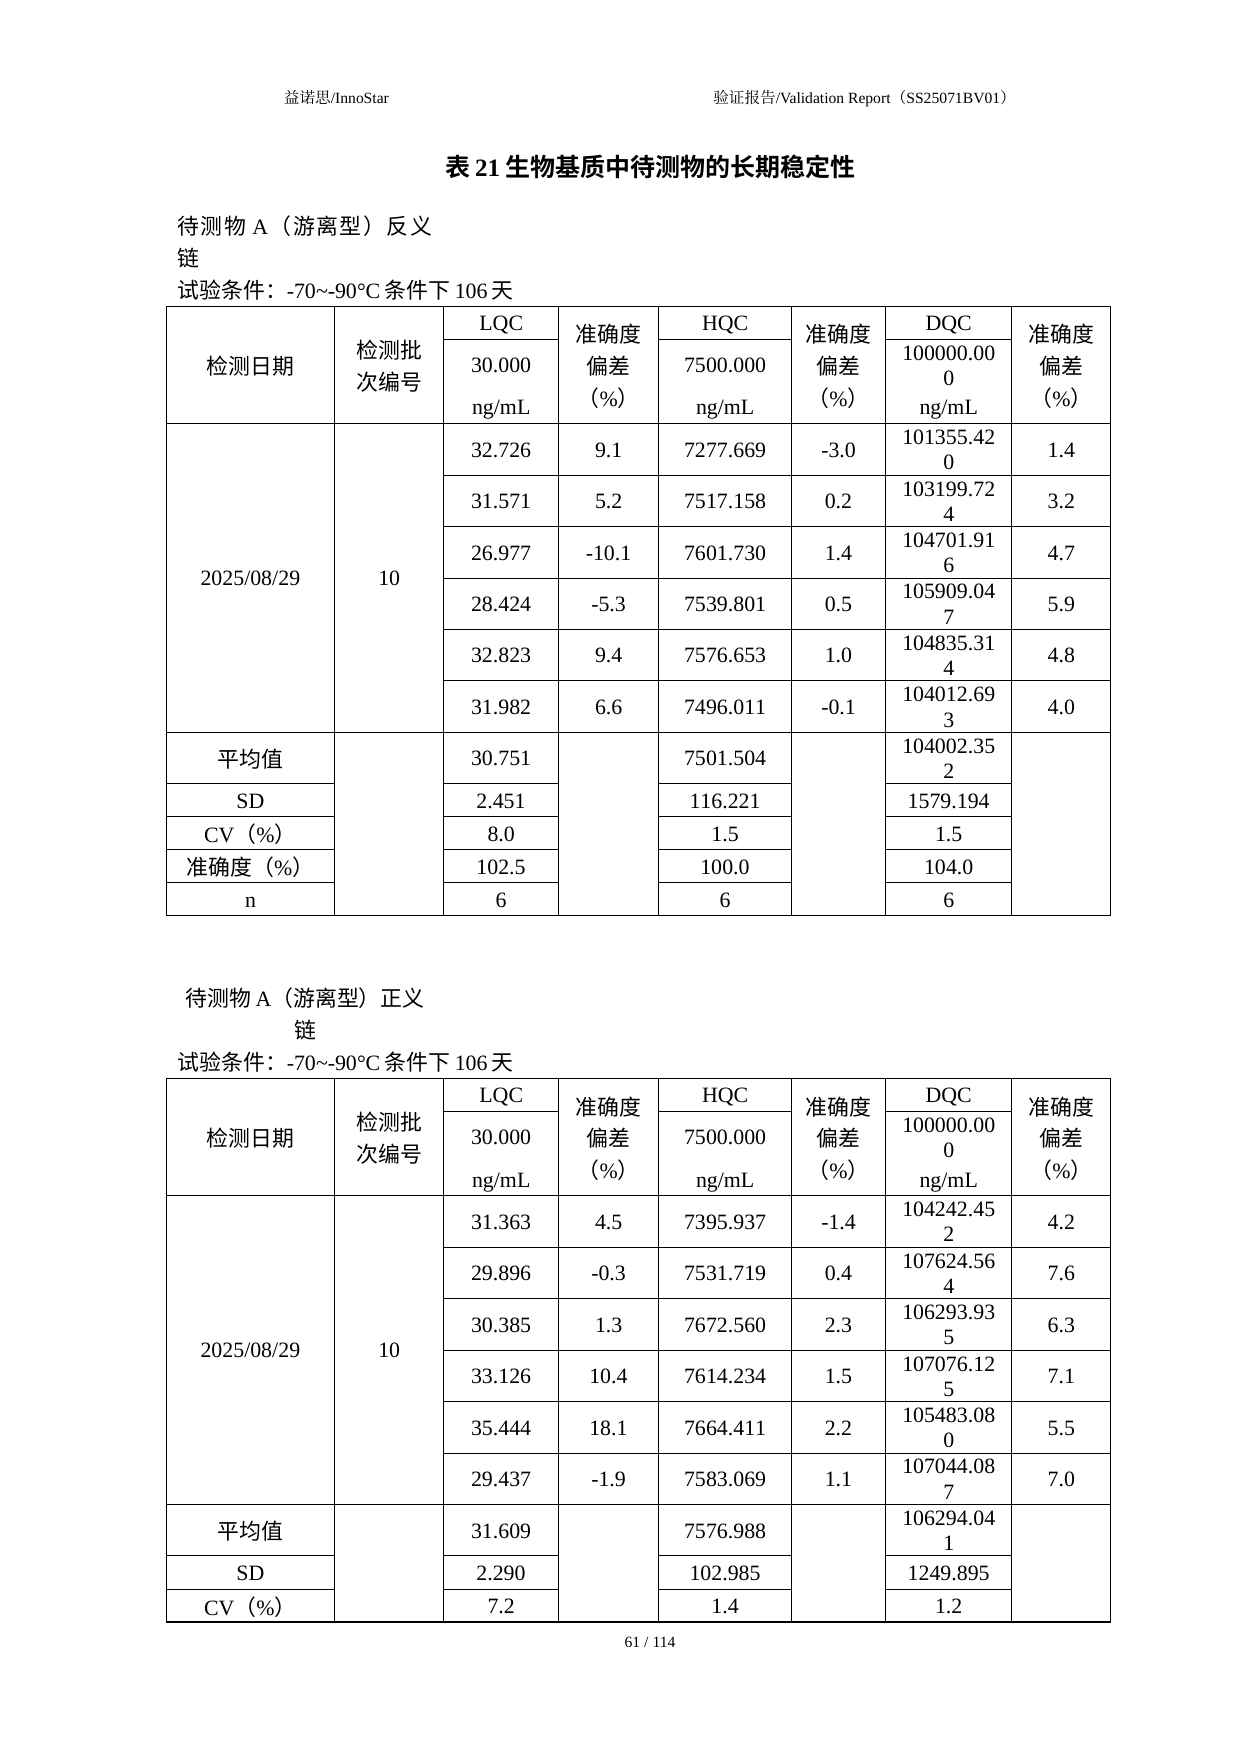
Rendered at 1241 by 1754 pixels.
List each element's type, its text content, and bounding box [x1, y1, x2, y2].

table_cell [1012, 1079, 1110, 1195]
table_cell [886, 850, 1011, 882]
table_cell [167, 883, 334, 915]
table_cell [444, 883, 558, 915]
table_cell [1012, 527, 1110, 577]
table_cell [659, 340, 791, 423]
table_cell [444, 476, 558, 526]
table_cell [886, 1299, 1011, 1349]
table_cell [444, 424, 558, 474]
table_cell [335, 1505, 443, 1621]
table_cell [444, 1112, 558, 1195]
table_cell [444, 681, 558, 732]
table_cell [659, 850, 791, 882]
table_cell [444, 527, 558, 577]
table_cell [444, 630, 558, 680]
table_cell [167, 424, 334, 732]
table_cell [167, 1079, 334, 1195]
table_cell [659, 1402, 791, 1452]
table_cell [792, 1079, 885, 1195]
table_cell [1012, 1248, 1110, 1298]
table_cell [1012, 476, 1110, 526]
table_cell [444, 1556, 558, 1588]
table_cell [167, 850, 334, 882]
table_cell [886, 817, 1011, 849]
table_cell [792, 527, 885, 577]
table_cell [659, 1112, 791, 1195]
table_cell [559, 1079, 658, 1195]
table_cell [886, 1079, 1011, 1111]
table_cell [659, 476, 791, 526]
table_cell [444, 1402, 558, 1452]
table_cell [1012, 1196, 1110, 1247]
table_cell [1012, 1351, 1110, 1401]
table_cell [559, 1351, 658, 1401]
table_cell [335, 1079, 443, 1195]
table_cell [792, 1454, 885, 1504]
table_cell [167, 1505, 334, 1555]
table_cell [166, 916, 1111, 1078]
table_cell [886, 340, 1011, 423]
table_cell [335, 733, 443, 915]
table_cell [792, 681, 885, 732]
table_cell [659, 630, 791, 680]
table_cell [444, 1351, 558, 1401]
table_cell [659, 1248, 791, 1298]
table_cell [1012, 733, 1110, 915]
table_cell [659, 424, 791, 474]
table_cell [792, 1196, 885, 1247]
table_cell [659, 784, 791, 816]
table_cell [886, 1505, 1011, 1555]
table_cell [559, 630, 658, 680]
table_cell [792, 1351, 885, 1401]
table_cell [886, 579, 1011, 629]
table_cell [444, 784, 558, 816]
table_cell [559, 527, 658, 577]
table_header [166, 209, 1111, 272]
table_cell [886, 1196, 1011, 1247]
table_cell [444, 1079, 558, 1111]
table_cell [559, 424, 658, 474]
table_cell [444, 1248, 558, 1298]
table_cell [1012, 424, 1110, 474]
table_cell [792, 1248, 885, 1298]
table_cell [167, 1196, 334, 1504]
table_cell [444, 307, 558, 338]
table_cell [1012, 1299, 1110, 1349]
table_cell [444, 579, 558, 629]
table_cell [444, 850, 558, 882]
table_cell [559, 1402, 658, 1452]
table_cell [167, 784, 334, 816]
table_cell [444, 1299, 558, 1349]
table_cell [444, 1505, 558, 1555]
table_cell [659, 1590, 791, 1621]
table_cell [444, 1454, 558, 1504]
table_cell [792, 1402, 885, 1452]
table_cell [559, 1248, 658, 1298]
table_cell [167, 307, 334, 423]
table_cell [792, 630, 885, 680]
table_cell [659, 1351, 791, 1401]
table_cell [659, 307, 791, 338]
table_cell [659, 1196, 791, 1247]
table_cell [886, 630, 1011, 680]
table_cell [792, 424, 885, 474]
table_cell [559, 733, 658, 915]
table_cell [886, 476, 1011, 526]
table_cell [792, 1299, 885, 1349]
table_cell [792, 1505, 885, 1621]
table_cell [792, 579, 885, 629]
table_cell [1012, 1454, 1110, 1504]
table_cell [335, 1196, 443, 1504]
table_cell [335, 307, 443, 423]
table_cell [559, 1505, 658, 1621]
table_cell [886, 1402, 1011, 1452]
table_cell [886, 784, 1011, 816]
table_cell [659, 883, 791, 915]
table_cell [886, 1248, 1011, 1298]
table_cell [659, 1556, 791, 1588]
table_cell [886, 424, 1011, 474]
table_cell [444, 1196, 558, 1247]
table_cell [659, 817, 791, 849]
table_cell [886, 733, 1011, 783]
subtitle 表21生物基质中待测物的长期稳定性 [177, 148, 1122, 184]
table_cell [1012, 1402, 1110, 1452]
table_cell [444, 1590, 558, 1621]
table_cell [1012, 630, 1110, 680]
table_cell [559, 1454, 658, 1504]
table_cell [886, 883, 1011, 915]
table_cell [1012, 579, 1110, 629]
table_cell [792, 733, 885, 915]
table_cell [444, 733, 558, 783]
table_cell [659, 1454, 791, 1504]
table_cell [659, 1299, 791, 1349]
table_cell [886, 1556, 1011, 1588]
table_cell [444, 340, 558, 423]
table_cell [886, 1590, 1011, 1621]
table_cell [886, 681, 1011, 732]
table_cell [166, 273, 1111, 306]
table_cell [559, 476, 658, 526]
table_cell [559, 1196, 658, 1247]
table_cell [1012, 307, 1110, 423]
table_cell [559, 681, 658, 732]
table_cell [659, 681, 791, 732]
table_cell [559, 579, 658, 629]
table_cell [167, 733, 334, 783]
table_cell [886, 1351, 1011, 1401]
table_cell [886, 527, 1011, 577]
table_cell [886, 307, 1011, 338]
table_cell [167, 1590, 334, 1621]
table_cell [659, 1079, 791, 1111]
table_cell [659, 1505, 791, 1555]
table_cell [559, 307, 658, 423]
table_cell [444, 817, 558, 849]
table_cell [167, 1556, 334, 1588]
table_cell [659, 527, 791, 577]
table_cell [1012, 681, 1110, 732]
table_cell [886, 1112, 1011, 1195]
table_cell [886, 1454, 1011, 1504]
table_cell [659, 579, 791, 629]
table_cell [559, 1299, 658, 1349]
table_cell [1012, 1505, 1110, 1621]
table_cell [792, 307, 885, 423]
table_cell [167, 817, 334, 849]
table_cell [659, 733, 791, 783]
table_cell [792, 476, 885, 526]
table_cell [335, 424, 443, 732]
